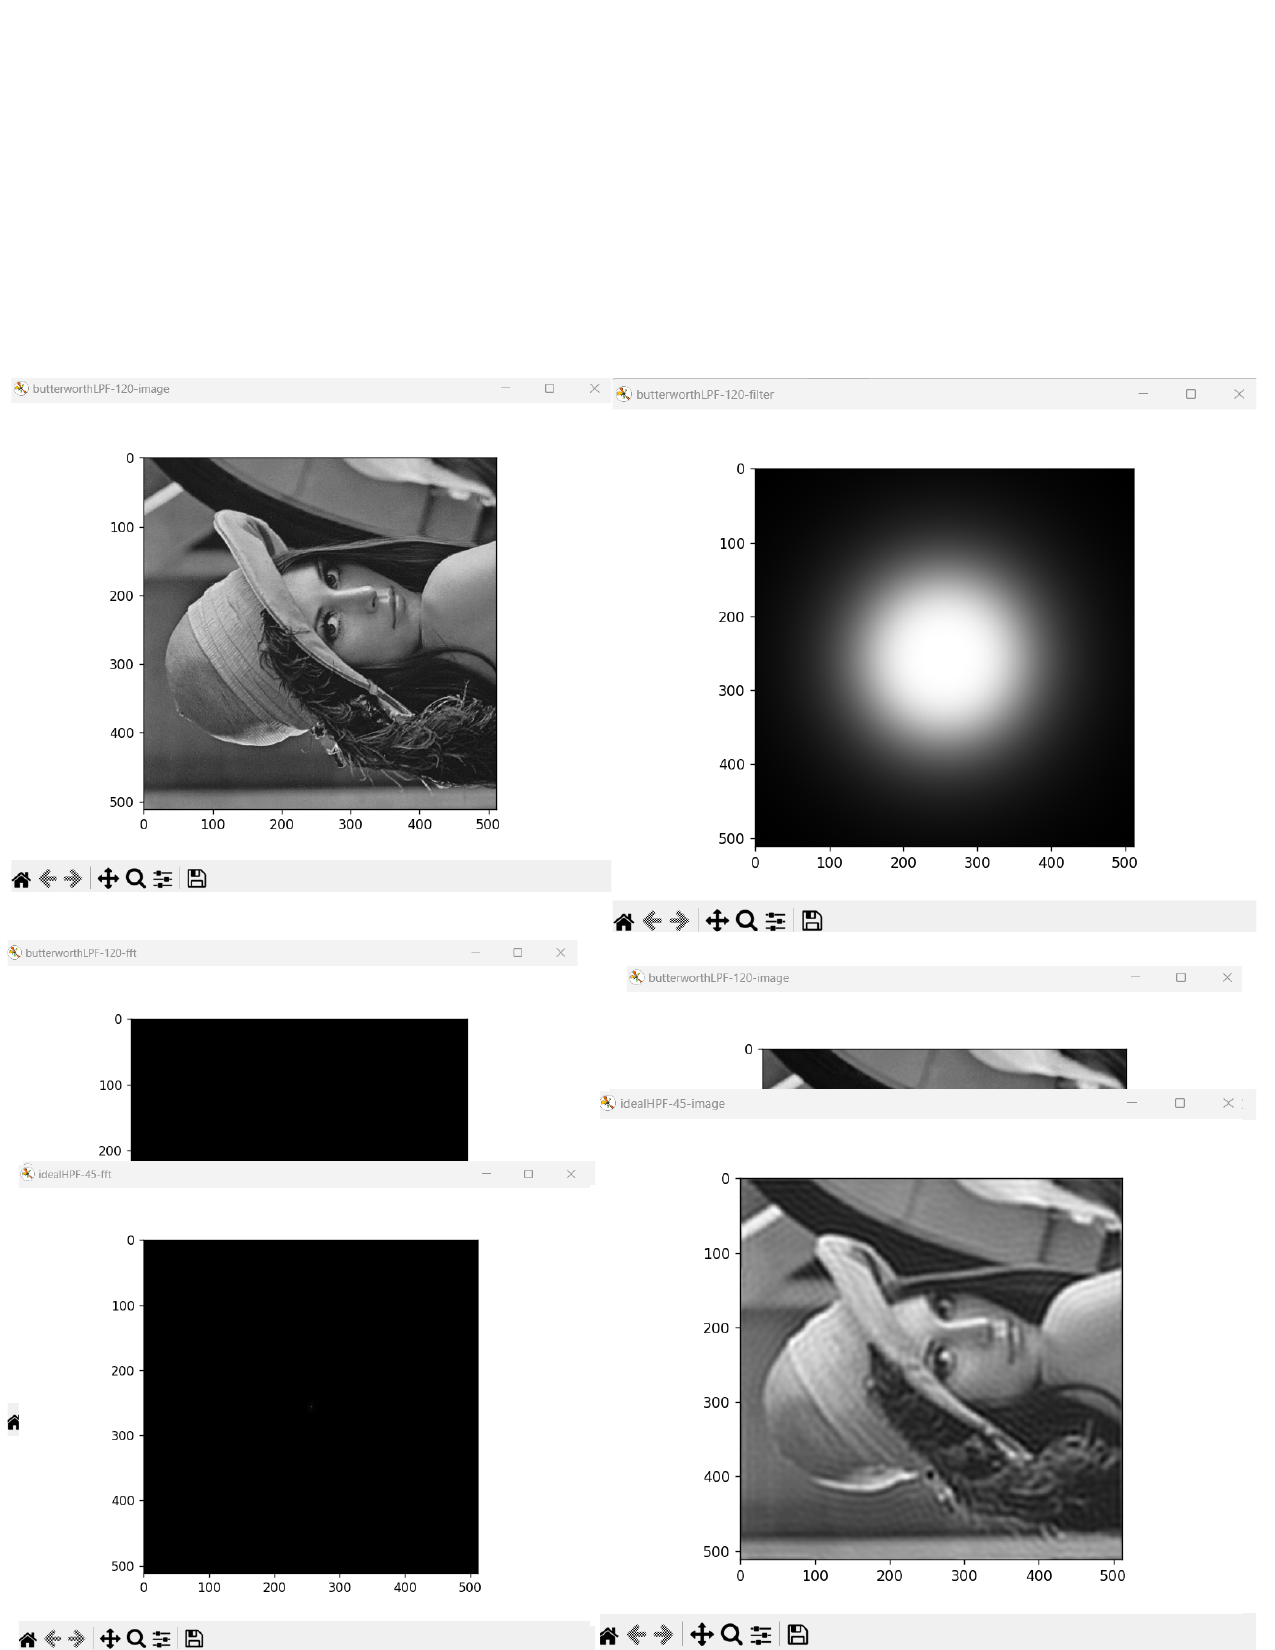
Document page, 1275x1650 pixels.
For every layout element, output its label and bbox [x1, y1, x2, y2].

picture [600, 966, 1257, 1650]
picture [7, 940, 596, 1650]
picture [11, 378, 1257, 932]
